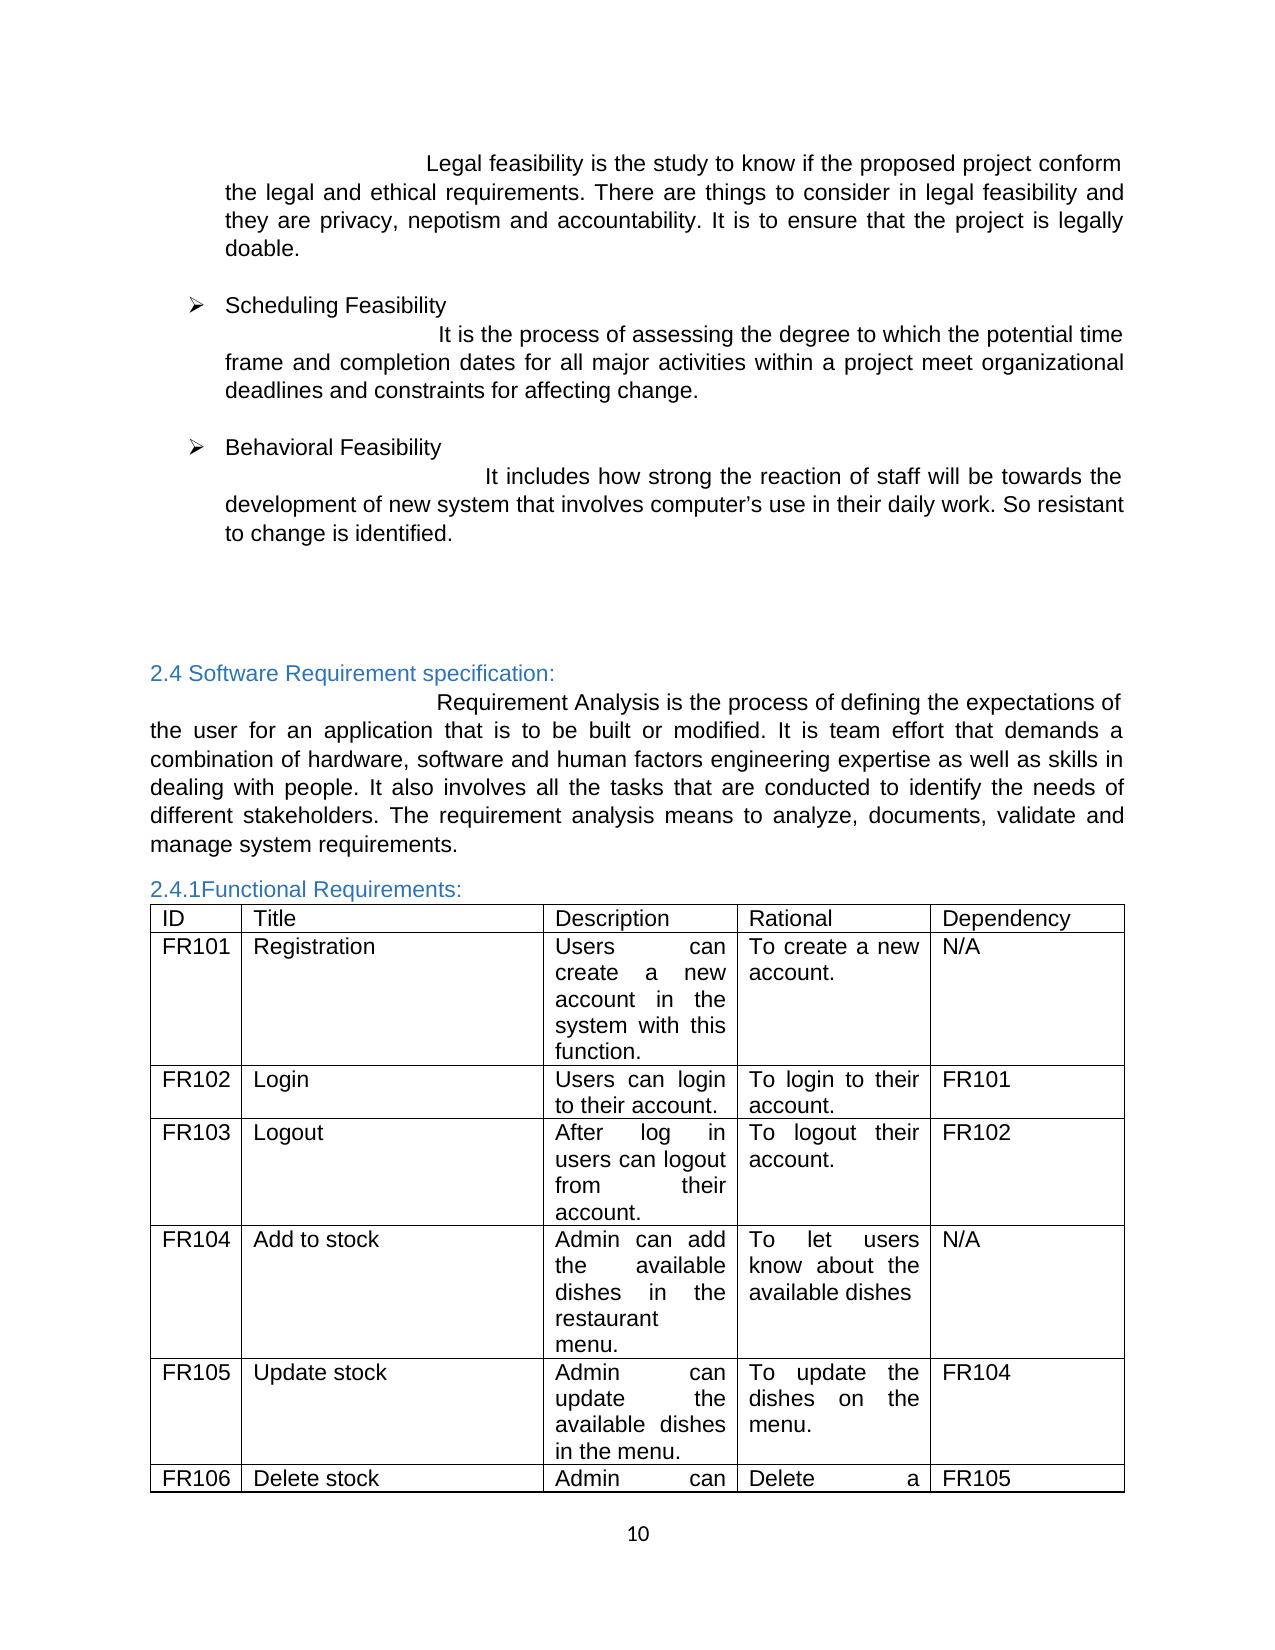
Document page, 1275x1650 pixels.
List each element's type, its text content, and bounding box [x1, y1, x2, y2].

table_cell Users can login to their account. [544, 1066, 737, 1118]
table_cell To logout their account. [738, 1119, 930, 1225]
table_cell FR102 [151, 1066, 241, 1118]
table_header Rational [738, 905, 930, 932]
subtitle 2.4.1Functional Requirements: [150, 876, 1125, 902]
table_cell Admin can update the available dishes in the menu. [544, 1359, 737, 1464]
table_cell FR101 [151, 933, 241, 1064]
table_cell Login [242, 1066, 543, 1118]
table_cell To let users know about the available dishes [738, 1226, 930, 1358]
table_cell Delete stock [242, 1465, 543, 1491]
table_cell Users can create a new account in the system with this function. [544, 933, 737, 1064]
table_header ID [151, 905, 241, 932]
table_cell FR102 [931, 1119, 1124, 1225]
table_cell To create a new account. [738, 933, 930, 1064]
text Requirement Analysis is the process of defining the expectations of the user for an application that is to be built or modified. It is team effort that demands a combination of hardware, software and human factors engineering expertise as well as skills in dealing with people. It also involves all the tasks that are conducted to identify the needs of different stakeholders. The requirement analysis means to analyze, documents, validate and manage system requirements. [150, 689, 1125, 857]
table_cell To login to their account. [738, 1066, 930, 1118]
table_cell Update stock [242, 1359, 543, 1464]
list It is the process of assessing the degree to which the potential time frame and completion dates for all major activities within a project meet organizational deadlines and constraints for affecting change. [225, 321, 1125, 404]
table_cell N/A [931, 1226, 1124, 1358]
table_cell FR104 [151, 1226, 241, 1358]
table_cell To update the dishes on the menu. [738, 1359, 930, 1464]
table_cell FR105 [931, 1465, 1124, 1491]
table_cell Logout [242, 1119, 543, 1225]
list Scheduling Feasibility [187, 292, 1125, 318]
table_cell FR104 [931, 1359, 1124, 1464]
table_cell Admin can add the available dishes in the restaurant menu. [544, 1226, 737, 1358]
table_header Dependency [931, 905, 1124, 932]
table_cell N/A [931, 933, 1124, 1064]
table_cell Add to stock [242, 1226, 543, 1358]
list It includes how strong the reaction of staff will be towards the development of new system that involves computer’s use in their daily work. So resistant to change is identified. [225, 463, 1125, 546]
table_cell After log in users can logout from their account. [544, 1119, 737, 1225]
table_header Title [242, 905, 543, 932]
table_header Description [544, 905, 737, 932]
table_cell FR106 [151, 1465, 241, 1491]
table_cell Registration [242, 933, 543, 1064]
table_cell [738, 1465, 930, 1491]
subtitle 2.4 Software Requirement specification: [150, 660, 1125, 687]
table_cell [544, 1465, 737, 1491]
table_cell FR105 [151, 1359, 241, 1464]
list Legal feasibility is the study to know if the proposed project conform the legal and ethical requirements. There are things to consider in legal feasibility and they are privacy, nepotism and accountability. It is to ensure that the project is legally doable. [225, 150, 1125, 262]
list Behavioral Feasibility [187, 434, 1125, 461]
table_cell FR103 [151, 1119, 241, 1225]
table_cell FR101 [931, 1066, 1124, 1118]
